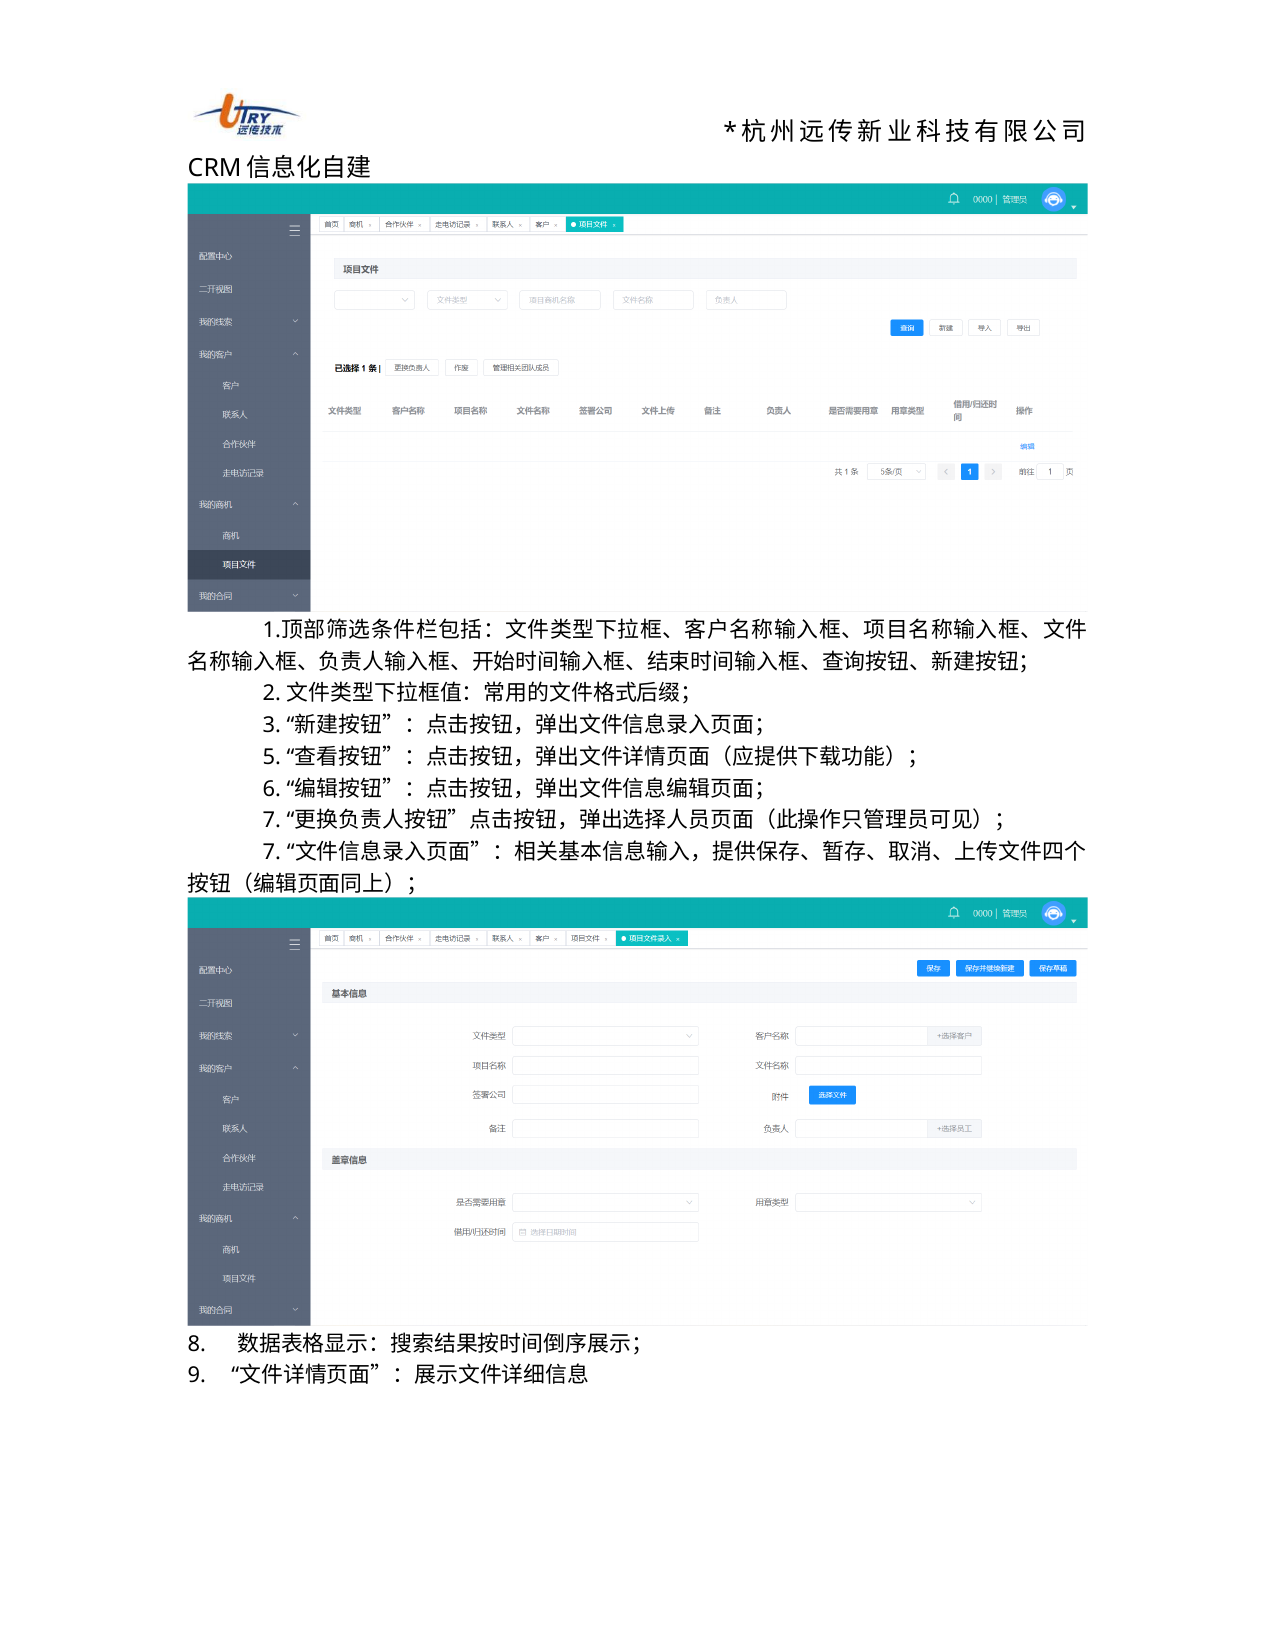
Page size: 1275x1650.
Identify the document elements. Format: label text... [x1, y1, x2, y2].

text 5. “查看按钮”：点击按钮，弹出文件详情页面（应提供下载功能）； [187, 739, 1087, 771]
text 7. “文件信息录入页面”：相关基本信息输入，提供保存、暂存、取消、上传文件四个按钮（编辑页面同上）； [187, 834, 1087, 897]
picture [187, 183, 1088, 612]
text 3. “新建按钮”：点击按钮，弹出文件信息录入页面； [187, 707, 1087, 739]
list 数据表格显示：搜索结果按时间倒序展示； [187, 1326, 1087, 1357]
list “文件详情页面”：展示文件详细信息 [187, 1357, 1087, 1389]
text 7. “更换负责人按钮”点击按钮，弹出选择人员页面（此操作只管理员可见）； [187, 802, 1087, 834]
text 2. 文件类型下拉框值：常用的文件格式后缀； [262, 675, 1087, 707]
picture [187, 897, 1088, 1326]
text 1.顶部筛选条件栏包括：文件类型下拉框、客户名称输入框、项目名称输入框、文件名称输入框、负责人输入框、开始时间输入框、结束时间输入框、查询按钮、新建按钮； [187, 612, 1087, 675]
text 6. “编辑按钮”：点击按钮，弹出文件信息编辑页面； [187, 771, 1087, 802]
picture [187, 88, 307, 141]
